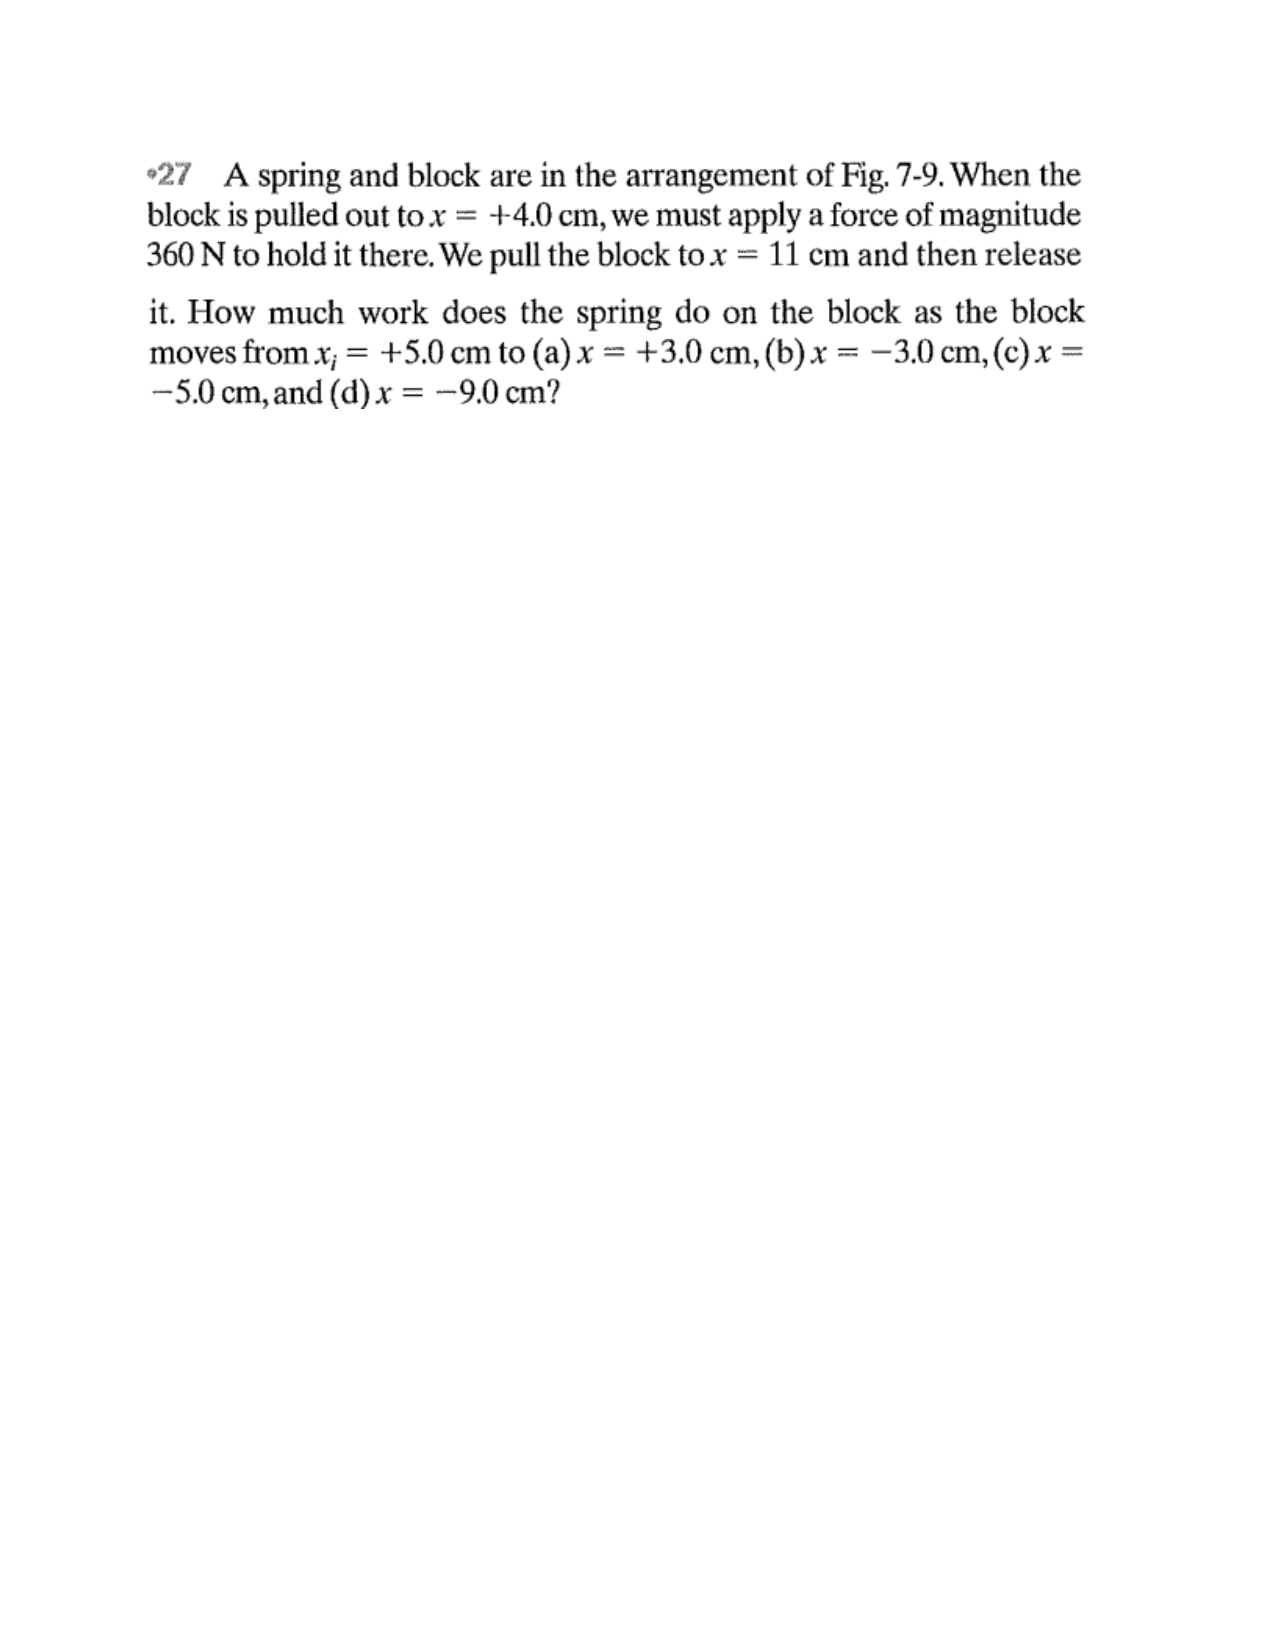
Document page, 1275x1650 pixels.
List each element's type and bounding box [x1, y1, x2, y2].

picture [135, 285, 1097, 409]
picture [135, 150, 1087, 283]
